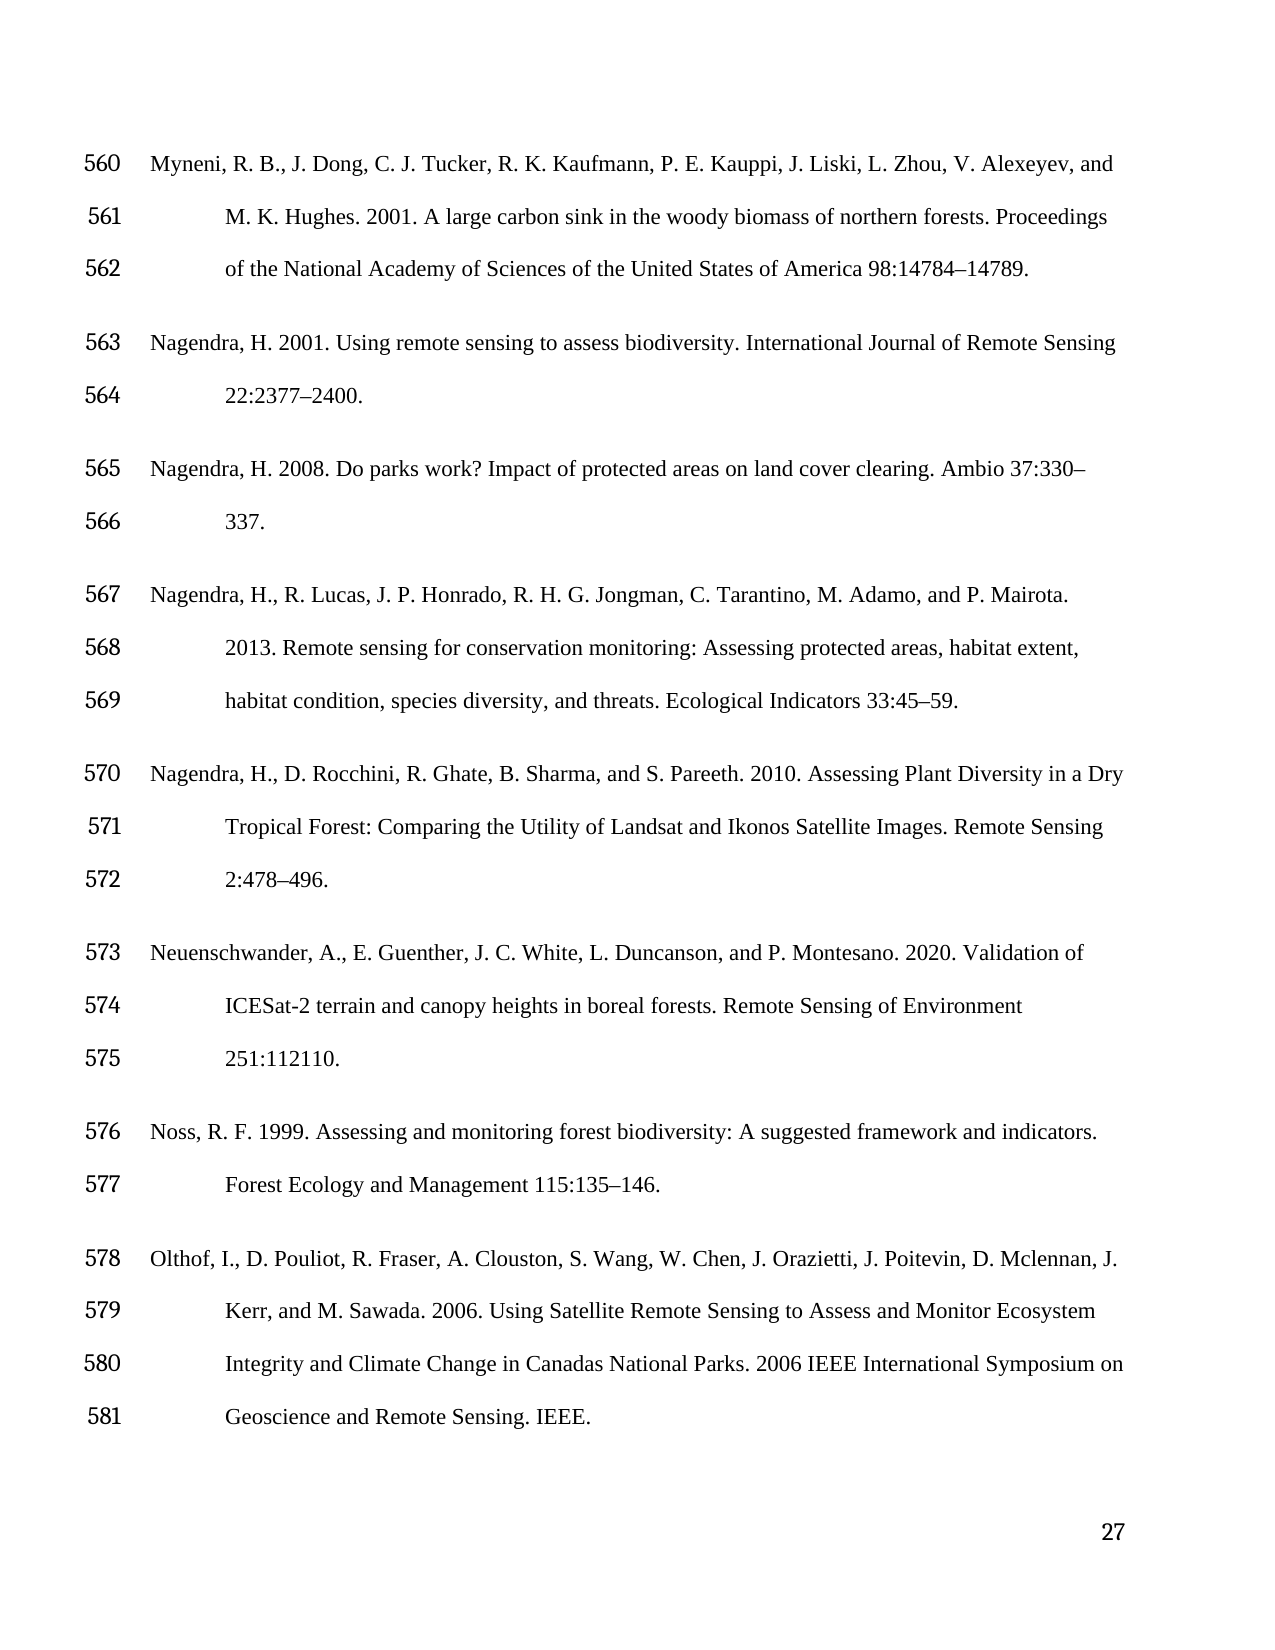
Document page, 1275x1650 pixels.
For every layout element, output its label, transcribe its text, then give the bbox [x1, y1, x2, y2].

text Nagendra, H. 2001. Using remote sensing to assess biodiversity. International Journal of Remote Sensing 22:2377–2400. [150, 329, 1125, 408]
text Nagendra, H. 2008. Do parks work? Impact of protected areas on land cover clearing. Ambio 37:330–337. [150, 455, 1125, 534]
text Myneni, R. B., J. Dong, C. J. Tucker, R. K. Kaufmann, P. E. Kauppi, J. Liski, L. Zhou, V. Alexeyev, and M. K. Hughes. 2001. A large carbon sink in the woody biomass of northern forests. Proceedings of the National Academy of Sciences of the United States of America 98:14784–14789. [150, 150, 1125, 282]
text Noss, R. F. 1999. Assessing and monitoring forest biodiversity: A suggested framework and indicators. Forest Ecology and Management 115:135–146. [150, 1118, 1125, 1197]
text Nagendra, H., R. Lucas, J. P. Honrado, R. H. G. Jongman, C. Tarantino, M. Adamo, and P. Mairota. 2013. Remote sensing for conservation monitoring: Assessing protected areas, habitat extent, habitat condition, species diversity, and threats. Ecological Indicators 33:45–59. [150, 581, 1125, 713]
text Nagendra, H., D. Rocchini, R. Ghate, B. Sharma, and S. Pareeth. 2010. Assessing Plant Diversity in a Dry Tropical Forest: Comparing the Utility of Landsat and Ikonos Satellite Images. Remote Sensing 2:478–496. [150, 760, 1125, 892]
text Neuenschwander, A., E. Guenther, J. C. White, L. Duncanson, and P. Montesano. 2020. Validation of ICESat-2 terrain and canopy heights in boreal forests. Remote Sensing of Environment 251:112110. [150, 939, 1125, 1071]
text Olthof, I., D. Pouliot, R. Fraser, A. Clouston, S. Wang, W. Chen, J. Orazietti, J. Poitevin, D. Mclennan, J. Kerr, and M. Sawada. 2006. Using Satellite Remote Sensing to Assess and Monitor Ecosystem Integrity and Climate Change in Canadas National Parks. 2006 IEEE International Symposium on Geoscience and Remote Sensing. IEEE. [150, 1244, 1125, 1429]
